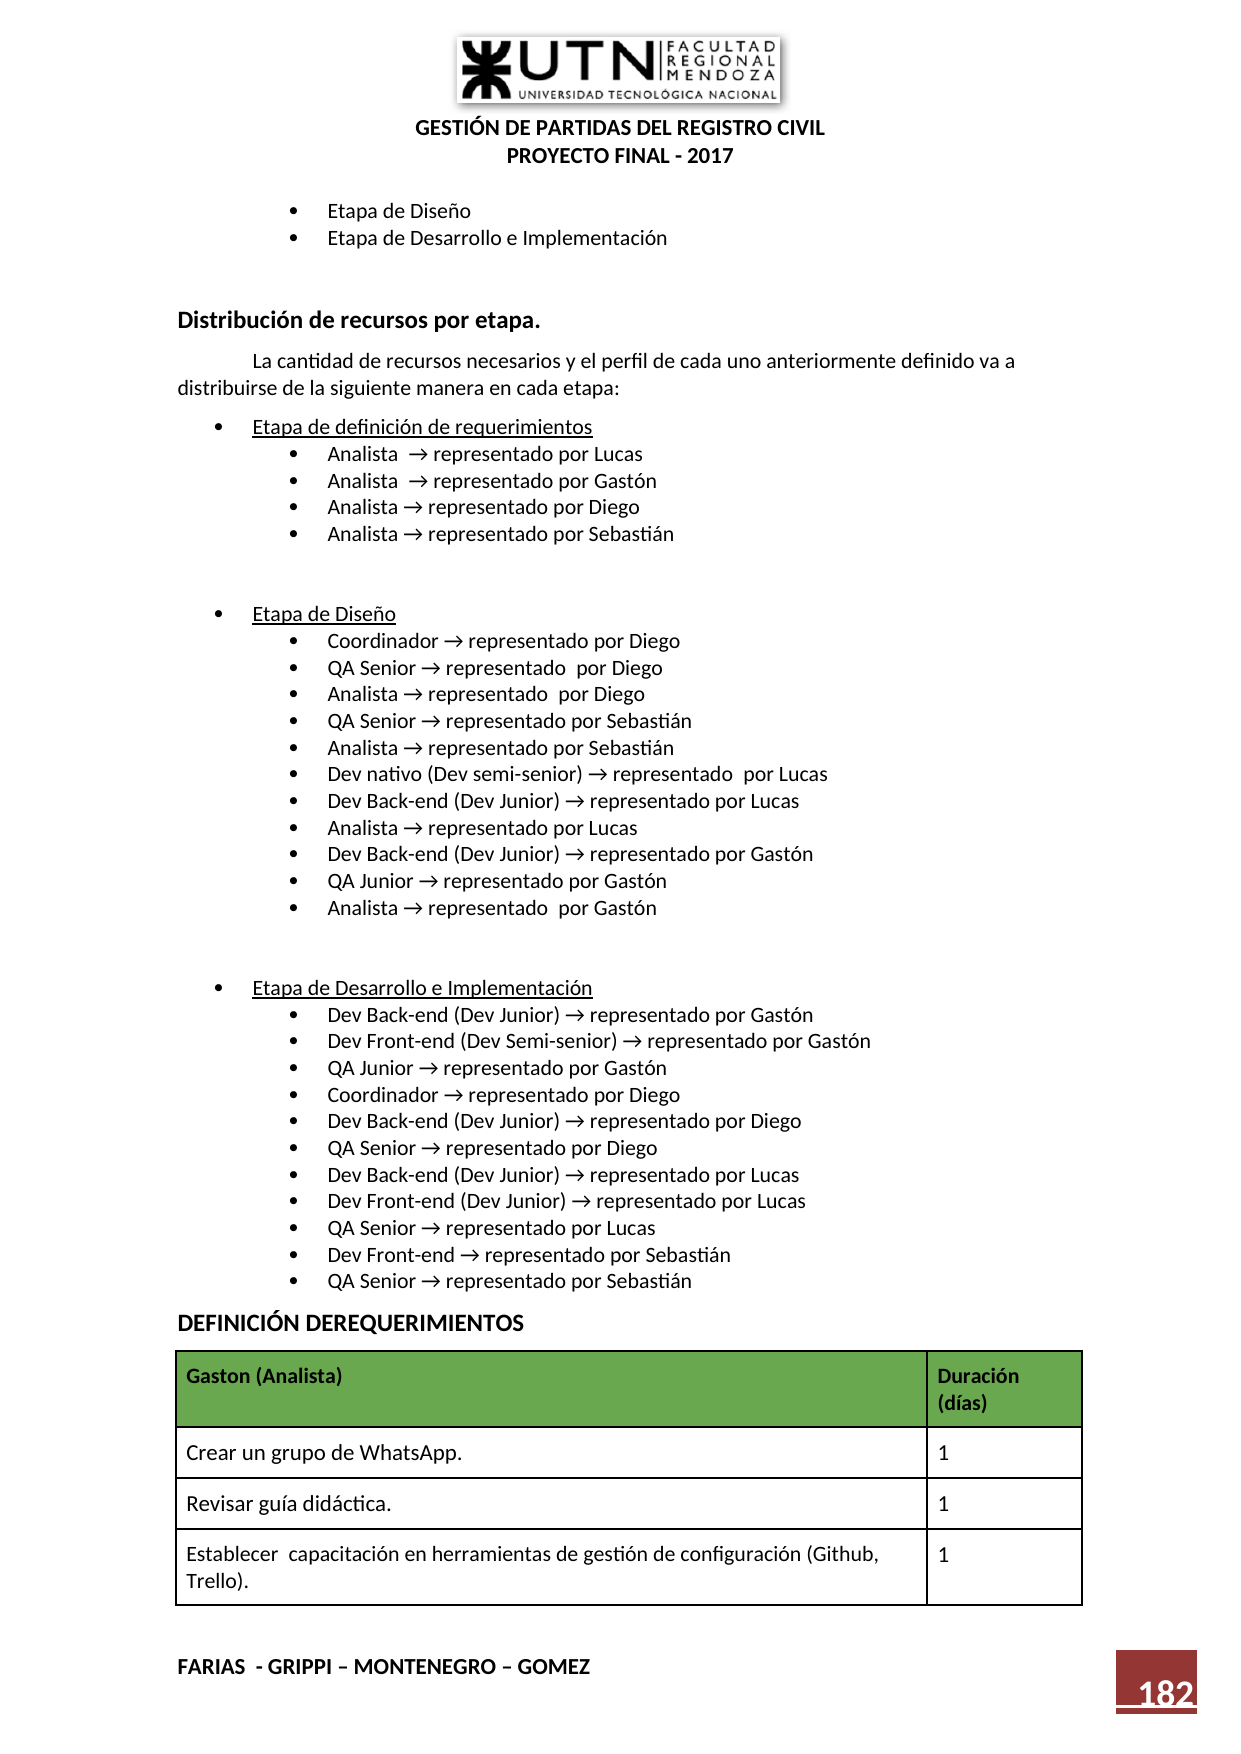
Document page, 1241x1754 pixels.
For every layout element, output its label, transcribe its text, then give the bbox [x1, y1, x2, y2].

list QA Senior → representado por Diego [290, 1134, 1063, 1161]
text DEFINICIÓN DEREQUERIMIENTOS [177, 1307, 1063, 1337]
list Analista → representado por Gastón [290, 467, 1063, 493]
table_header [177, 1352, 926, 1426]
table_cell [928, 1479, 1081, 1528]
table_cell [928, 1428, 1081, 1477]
list Analista → representado por Sebastián [290, 520, 1063, 547]
list Etapa de Diseño [215, 601, 1063, 627]
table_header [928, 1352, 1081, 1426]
list Analista → representado por Gastón [290, 894, 1063, 921]
list Coordinador → representado por Diego [290, 1081, 1063, 1108]
list Etapa de Desarrollo e Implementación [290, 224, 1063, 251]
list QA Junior → representado por Gastón [290, 867, 1063, 894]
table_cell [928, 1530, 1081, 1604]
list Dev Back-end (Dev Junior) → representado por Lucas [290, 787, 1063, 814]
list Analista → representado por Lucas [290, 814, 1063, 841]
list Analista → representado por Lucas [290, 440, 1063, 467]
list QA Senior → representado por Sebastián [290, 707, 1063, 734]
list Coordinador → representado por Diego [290, 627, 1063, 654]
list Etapa de Desarrollo e Implementación [215, 974, 1063, 1001]
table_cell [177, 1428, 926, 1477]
list QA Senior → representado por Diego [290, 654, 1063, 681]
text Distribución de recursos por etapa. [177, 304, 1063, 335]
list QA Junior → representado por Gastón [290, 1054, 1063, 1081]
list Dev Back-end (Dev Junior) → representado por Lucas [290, 1161, 1063, 1188]
picture [449, 29, 791, 114]
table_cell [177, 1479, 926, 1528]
text La cantidad de recursos necesarios y el perfil de cada uno anteriormente definido va a distribuirse de la siguiente manera en cada etapa: [177, 348, 1063, 401]
list Analista → representado por Sebastián [290, 734, 1063, 761]
list Dev Back-end (Dev Junior) → representado por Gastón [290, 1001, 1063, 1028]
list Analista → representado por Diego [290, 493, 1063, 520]
list QA Senior → representado por Sebastián [290, 1268, 1063, 1294]
list Dev nativo (Dev semi-senior) → representado por Lucas [290, 761, 1063, 787]
list Dev Back-end (Dev Junior) → representado por Gastón [290, 841, 1063, 867]
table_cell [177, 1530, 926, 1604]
list Dev Back-end (Dev Junior) → representado por Diego [290, 1108, 1063, 1134]
list QA Senior → representado por Lucas [290, 1214, 1063, 1241]
list Dev Front-end (Dev Junior) → representado por Lucas [290, 1188, 1063, 1214]
list Analista → representado por Diego [290, 681, 1063, 707]
list Etapa de definición de requerimientos [215, 413, 1063, 440]
list Dev Front-end (Dev Semi-senior) → representado por Gastón [290, 1028, 1063, 1054]
list Etapa de Diseño [290, 197, 1063, 224]
list Dev Front-end → representado por Sebastián [290, 1241, 1063, 1268]
